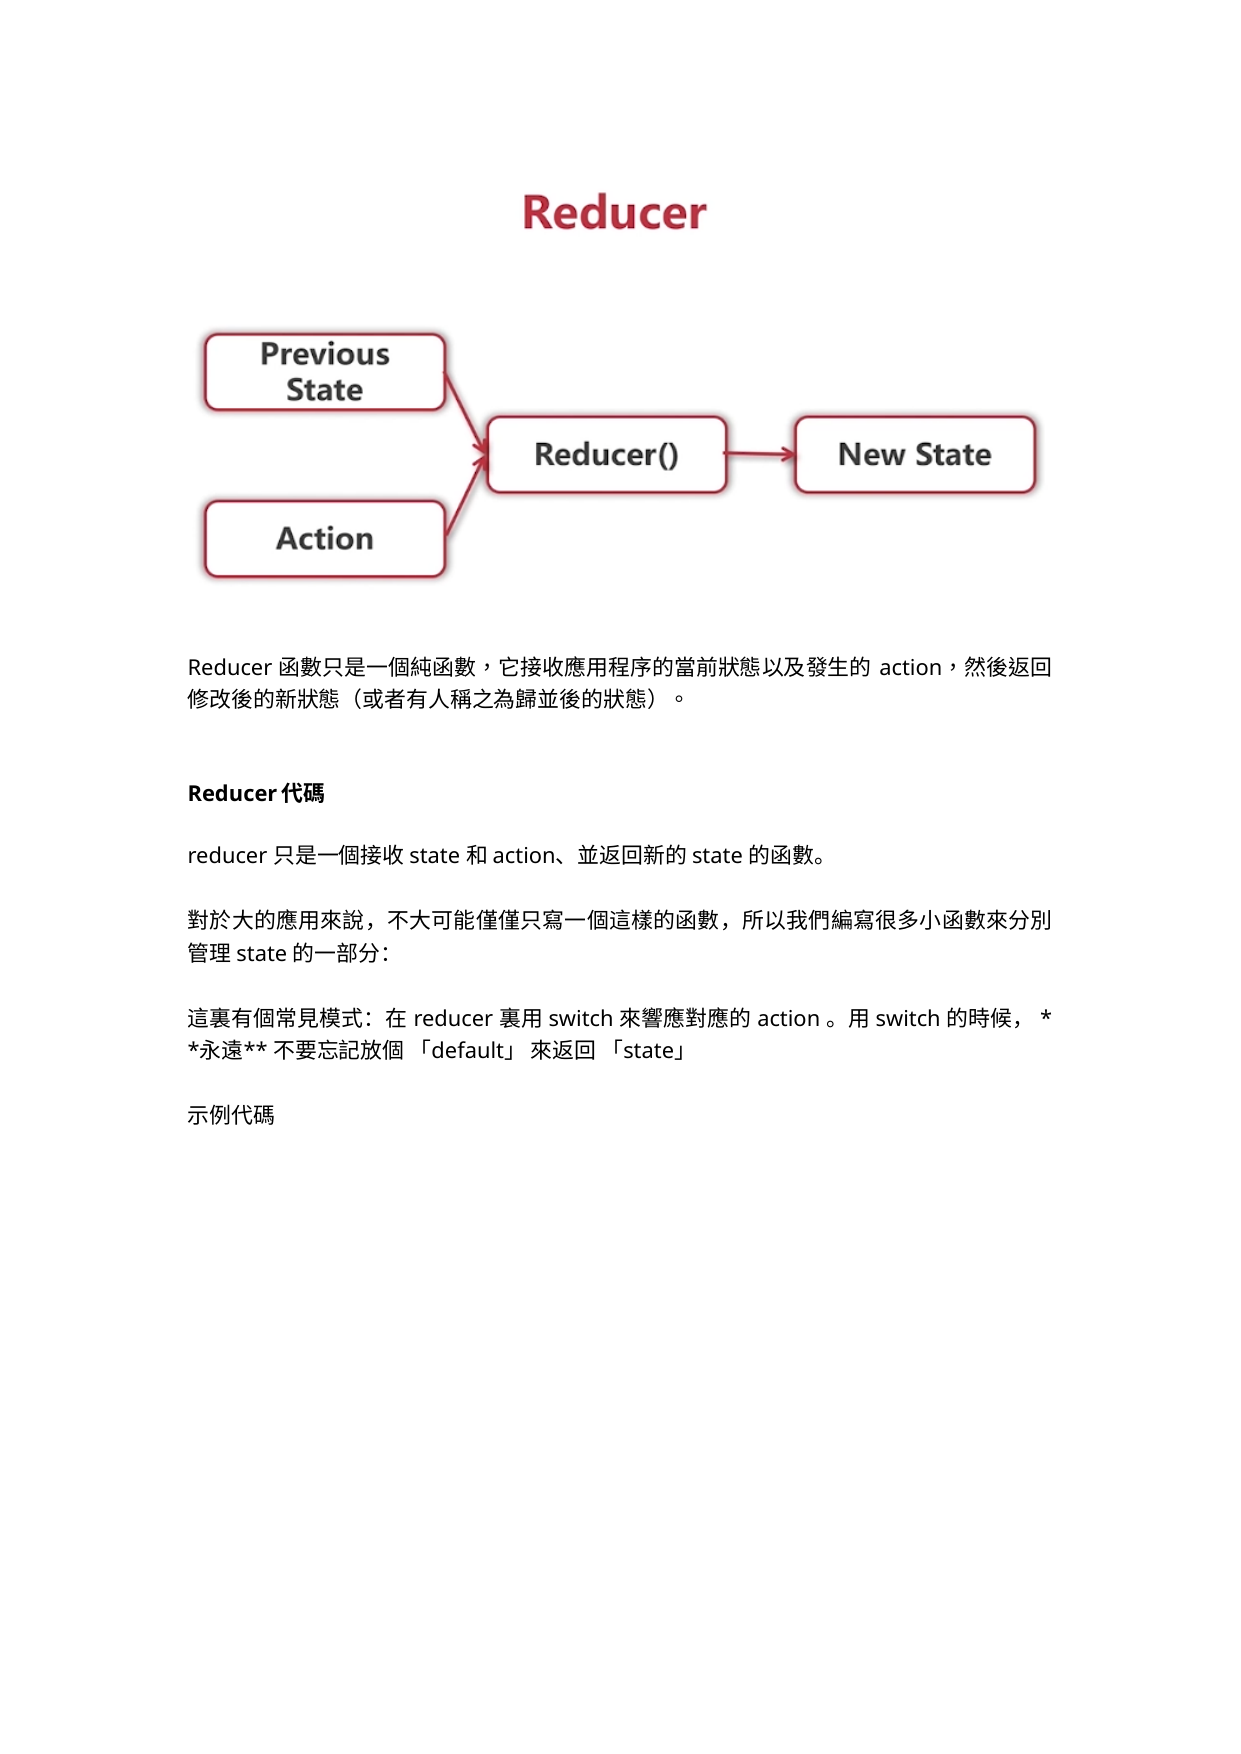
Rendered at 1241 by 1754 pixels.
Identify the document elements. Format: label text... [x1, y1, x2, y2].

text Reducer 函數只是一個純函數，它接收應用程序的當前狀態以及發生的 action，然後返回修改後的新狀態（或者有人稱之為歸並後的狀態）。 [187, 649, 1053, 714]
subtitle Reducer代碼 [187, 776, 1053, 809]
text 示例代碼 [187, 1098, 1053, 1130]
text 這裏有個常見模式：在 reducer 裏用 switch 來響應對應的 action 。用 switch 的時候， **永遠** 不要忘記放個 「default」 來返回 「state」 [187, 1000, 1053, 1065]
text reducer 只是一個接收 state 和 action、並返回新的 state 的函數。 [187, 838, 1053, 870]
picture [187, 162, 1053, 595]
text 對於大的應用來說，不大可能僅僅只寫一個這樣的函數，所以我們編寫很多小函數來分別管理 state 的一部分： [187, 903, 1053, 968]
